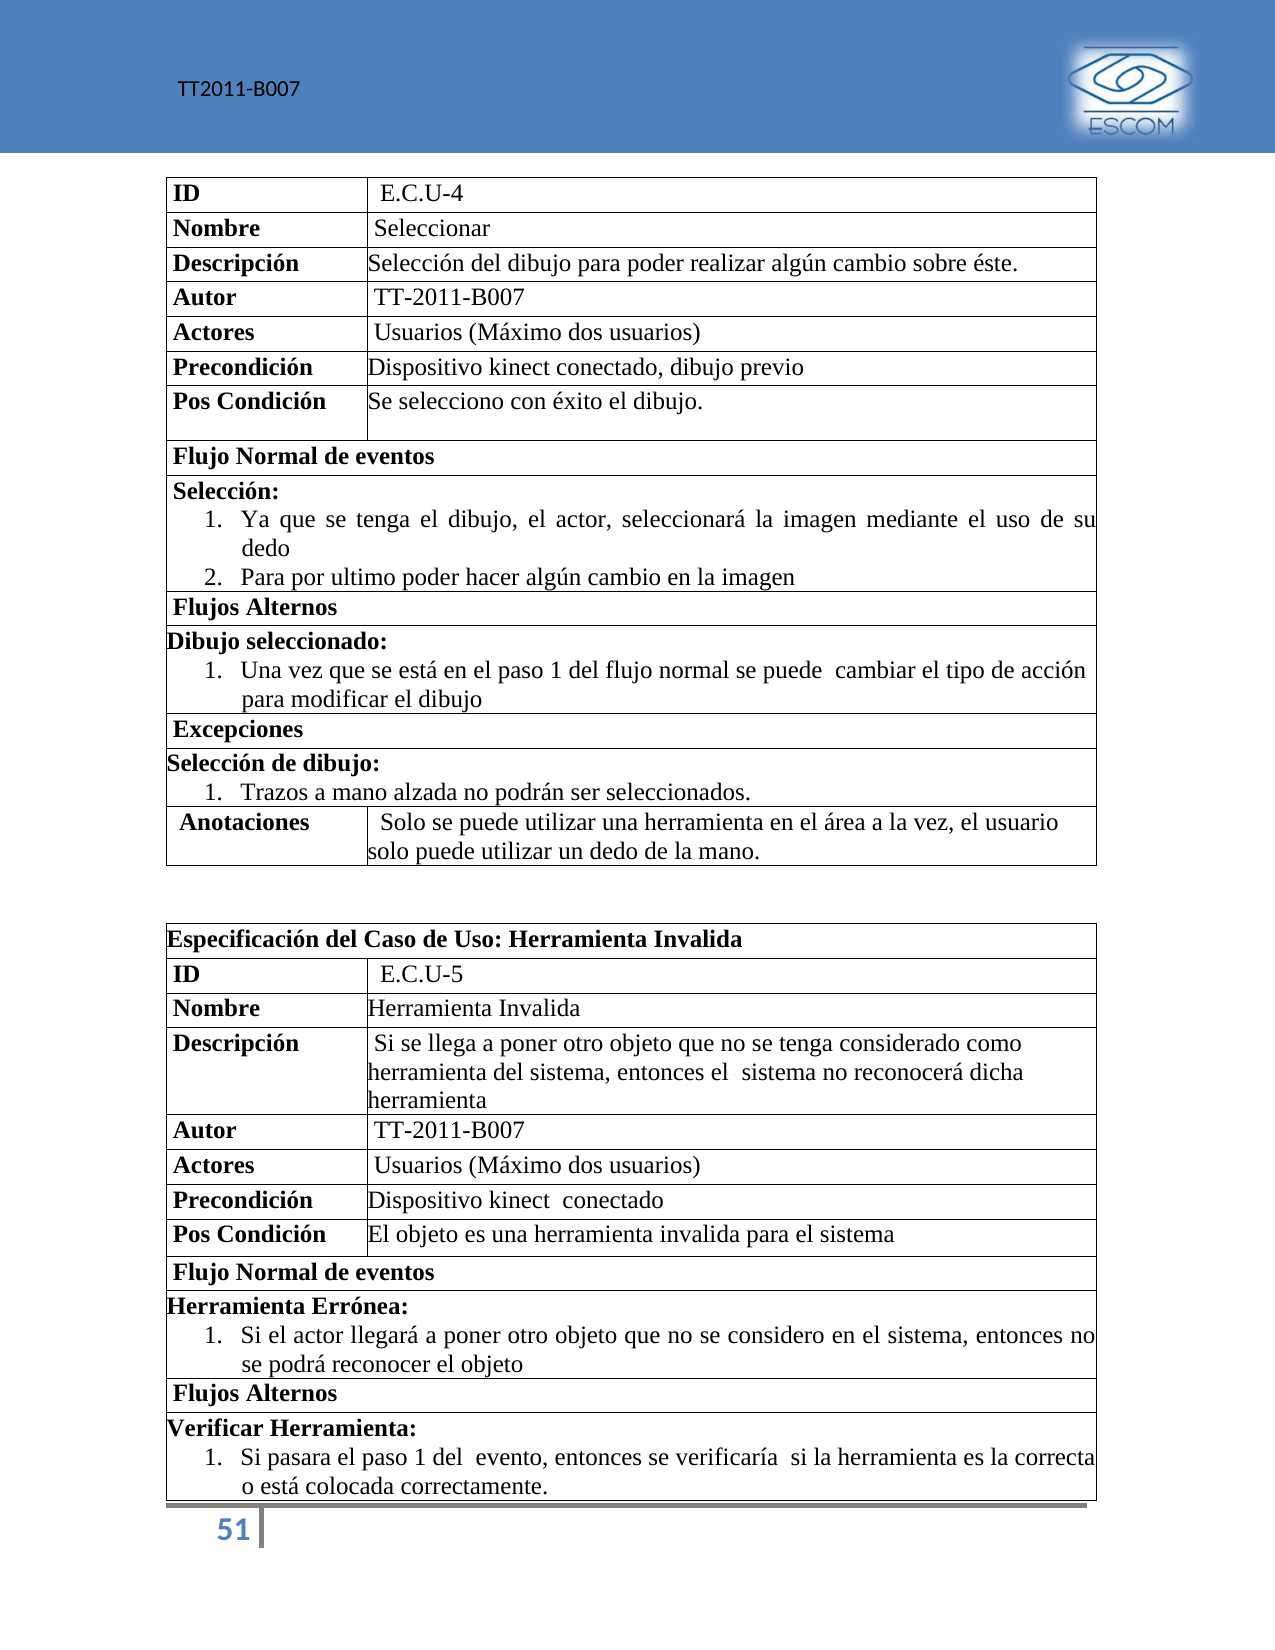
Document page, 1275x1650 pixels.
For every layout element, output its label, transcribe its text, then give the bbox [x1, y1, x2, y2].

table_cell Seleccionar [368, 213, 1096, 247]
table_cell TT-2011-B007 [368, 1115, 1096, 1149]
picture [1082, 55, 1178, 122]
table_cell Dispositivo kinect conectado, dibujo previo [368, 352, 1096, 385]
table_cell Precondición [167, 1185, 367, 1218]
table_cell Nombre [167, 213, 367, 247]
table_cell Flujos Alternos [167, 1379, 1096, 1412]
table_cell Nombre [167, 994, 367, 1027]
table_cell Se selecciono con éxito el dibujo. [368, 386, 1096, 440]
table_cell Excepciones [167, 714, 1096, 747]
table_cell Flujos Alternos [167, 592, 1096, 625]
table_cell Selección: Ya que se tenga el dibujo, el actor, seleccionará la imagen mediante el uso de su dedo Para por ultimo poder hacer algún cambio en la imagen [167, 476, 1096, 591]
table_cell Selección del dibujo para poder realizar algún cambio sobre éste. [368, 248, 1096, 281]
table_cell Descripción [167, 248, 367, 281]
table_cell Selección de dibujo: Trazos a mano alzada no podrán ser seleccionados. [167, 749, 1096, 806]
table_cell Pos Condición [167, 386, 367, 440]
table_cell Descripción [167, 1028, 367, 1114]
table_cell Dispositivo kinect conectado [368, 1185, 1096, 1218]
table_cell TT-2011-B007 [368, 282, 1096, 316]
table_cell Solo se puede utilizar una herramienta en el área a la vez, el usuario solo puede utilizar un dedo de la mano. [368, 807, 1096, 864]
table_cell E.C.U-5 [368, 959, 1096, 992]
table_cell Herramienta Errónea: Si el actor llegará a poner otro objeto que no se considero en el sistema, entonces no se podrá reconocer el objeto [167, 1291, 1096, 1377]
table_cell El objeto es una herramienta invalida para el sistema [368, 1220, 1096, 1256]
table_cell ID [167, 178, 367, 212]
table_cell Flujo Normal de eventos [167, 441, 1096, 475]
table_cell Precondición [167, 352, 367, 385]
table_cell Usuarios (Máximo dos usuarios) [368, 317, 1096, 351]
table_cell Anotaciones [167, 807, 367, 864]
table_cell Usuarios (Máximo dos usuarios) [368, 1150, 1096, 1184]
table_cell Pos Condición [167, 1220, 367, 1256]
table_cell Autor [167, 1115, 367, 1149]
table_header Especificación del Caso de Uso: Herramienta Invalida [167, 924, 1096, 958]
table_cell Flujo Normal de eventos [167, 1257, 1096, 1290]
table_cell Verificar Herramienta: Si pasara el paso 1 del evento, entonces se verificaría si la herramienta es la correcta o está colocada correctamente. [167, 1413, 1096, 1499]
table_cell Dibujo seleccionado: Una vez que se está en el paso 1 del flujo normal se puede cambiar el tipo de acción para modificar el dibujo [167, 626, 1096, 713]
table_cell Herramienta Invalida [368, 994, 1096, 1027]
table_cell Actores [167, 317, 367, 351]
table_cell ID [167, 959, 367, 992]
table_cell Actores [167, 1150, 367, 1184]
table_cell Autor [167, 282, 367, 316]
table_cell E.C.U-4 [368, 178, 1096, 212]
table_cell Si se llega a poner otro objeto que no se tenga considerado como herramienta del sistema, entonces el sistema no reconocerá dicha herramienta [368, 1028, 1096, 1114]
